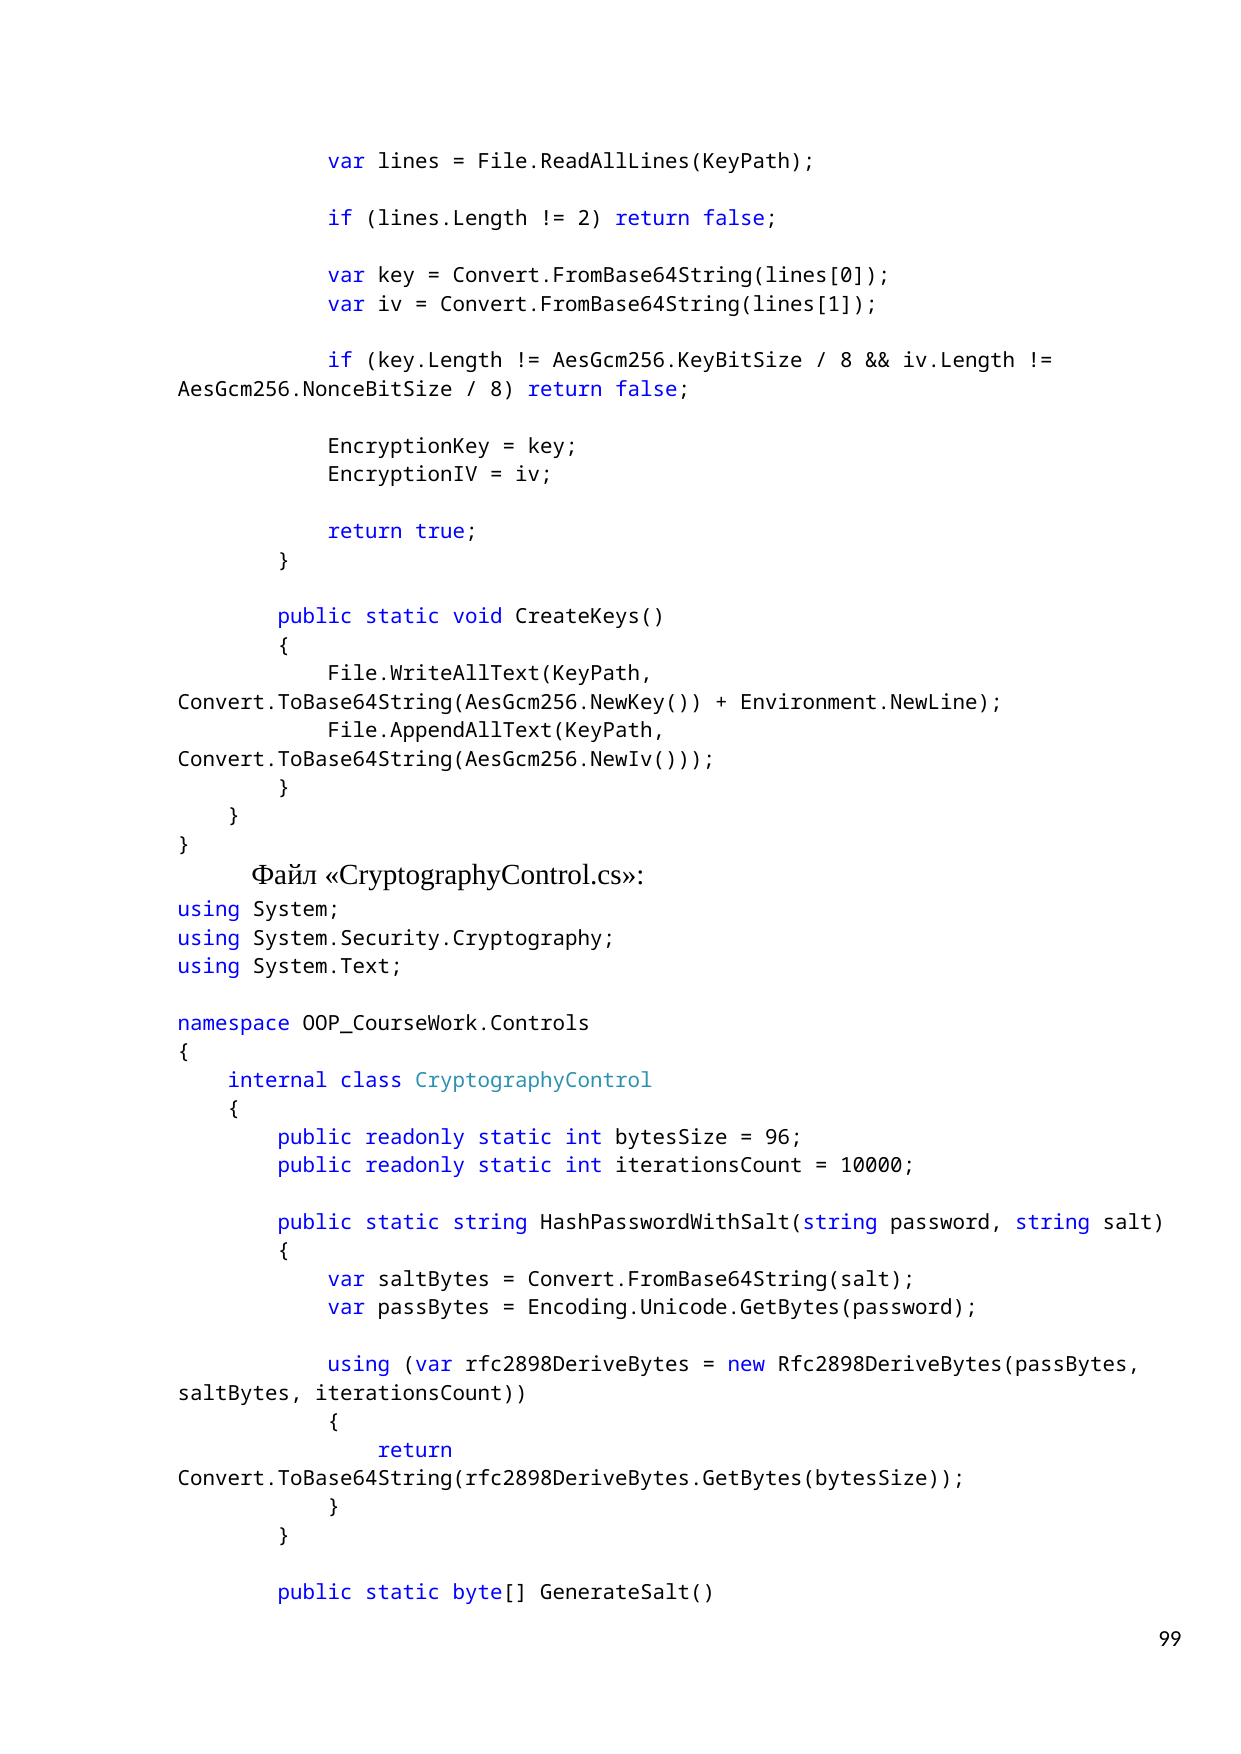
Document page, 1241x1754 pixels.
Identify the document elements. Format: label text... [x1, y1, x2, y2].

text Файл «CryptographyControl.cs»: [177, 857, 1181, 891]
text var iv = Convert.FromBase64String(lines[1]); [177, 289, 1181, 317]
text return Convert.ToBase64String(rfc2898DeriveBytes.GetBytes(bytesSize)); [177, 1435, 1181, 1492]
text { [177, 630, 1181, 658]
text using System; [177, 894, 1181, 923]
text } [177, 772, 1181, 801]
text public readonly static int iterationsCount = 10000; [177, 1150, 1181, 1179]
text { [177, 1406, 1181, 1435]
text return true; [177, 516, 1181, 545]
text File.WriteAllText(KeyPath, Convert.ToBase64String(AesGcm256.NewKey()) + Environment.NewLine); [177, 658, 1181, 715]
text } [177, 801, 1181, 829]
text } [177, 1520, 1181, 1548]
text public static byte[] GenerateSalt() [177, 1577, 1181, 1605]
text } [177, 545, 1181, 573]
text { [177, 1093, 1181, 1122]
text using System.Security.Cryptography; [177, 923, 1181, 951]
text public readonly static int bytesSize = 96; [177, 1122, 1181, 1150]
text var key = Convert.FromBase64String(lines[0]); [177, 260, 1181, 289]
text } [177, 1492, 1181, 1520]
text { [177, 1037, 1181, 1065]
text public static string HashPasswordWithSalt(string password, string salt) [177, 1207, 1181, 1236]
text EncryptionKey = key; [177, 431, 1181, 459]
text internal class CryptographyControl [177, 1065, 1181, 1093]
text namespace OOP_CourseWork.Controls [177, 1008, 1181, 1037]
text using System.Text; [177, 951, 1181, 980]
text var saltBytes = Convert.FromBase64String(salt); [177, 1264, 1181, 1292]
text if (lines.Length != 2) return false; [177, 203, 1181, 232]
text using (var rfc2898DeriveBytes = new Rfc2898DeriveBytes(passBytes, saltBytes, iterationsCount)) [177, 1349, 1181, 1406]
text var passBytes = Encoding.Unicode.GetBytes(password); [177, 1292, 1181, 1321]
text EncryptionIV = iv; [177, 459, 1181, 488]
text File.AppendAllText(KeyPath, Convert.ToBase64String(AesGcm256.NewIv())); [177, 715, 1181, 772]
text public static void CreateKeys() [177, 602, 1181, 630]
text var lines = File.ReadAllLines(KeyPath); [177, 147, 1181, 175]
text if (key.Length != AesGcm256.KeyBitSize / 8 && iv.Length != AesGcm256.NonceBitSize / 8) return false; [177, 346, 1181, 402]
text } [177, 829, 1181, 857]
text { [177, 1236, 1181, 1264]
